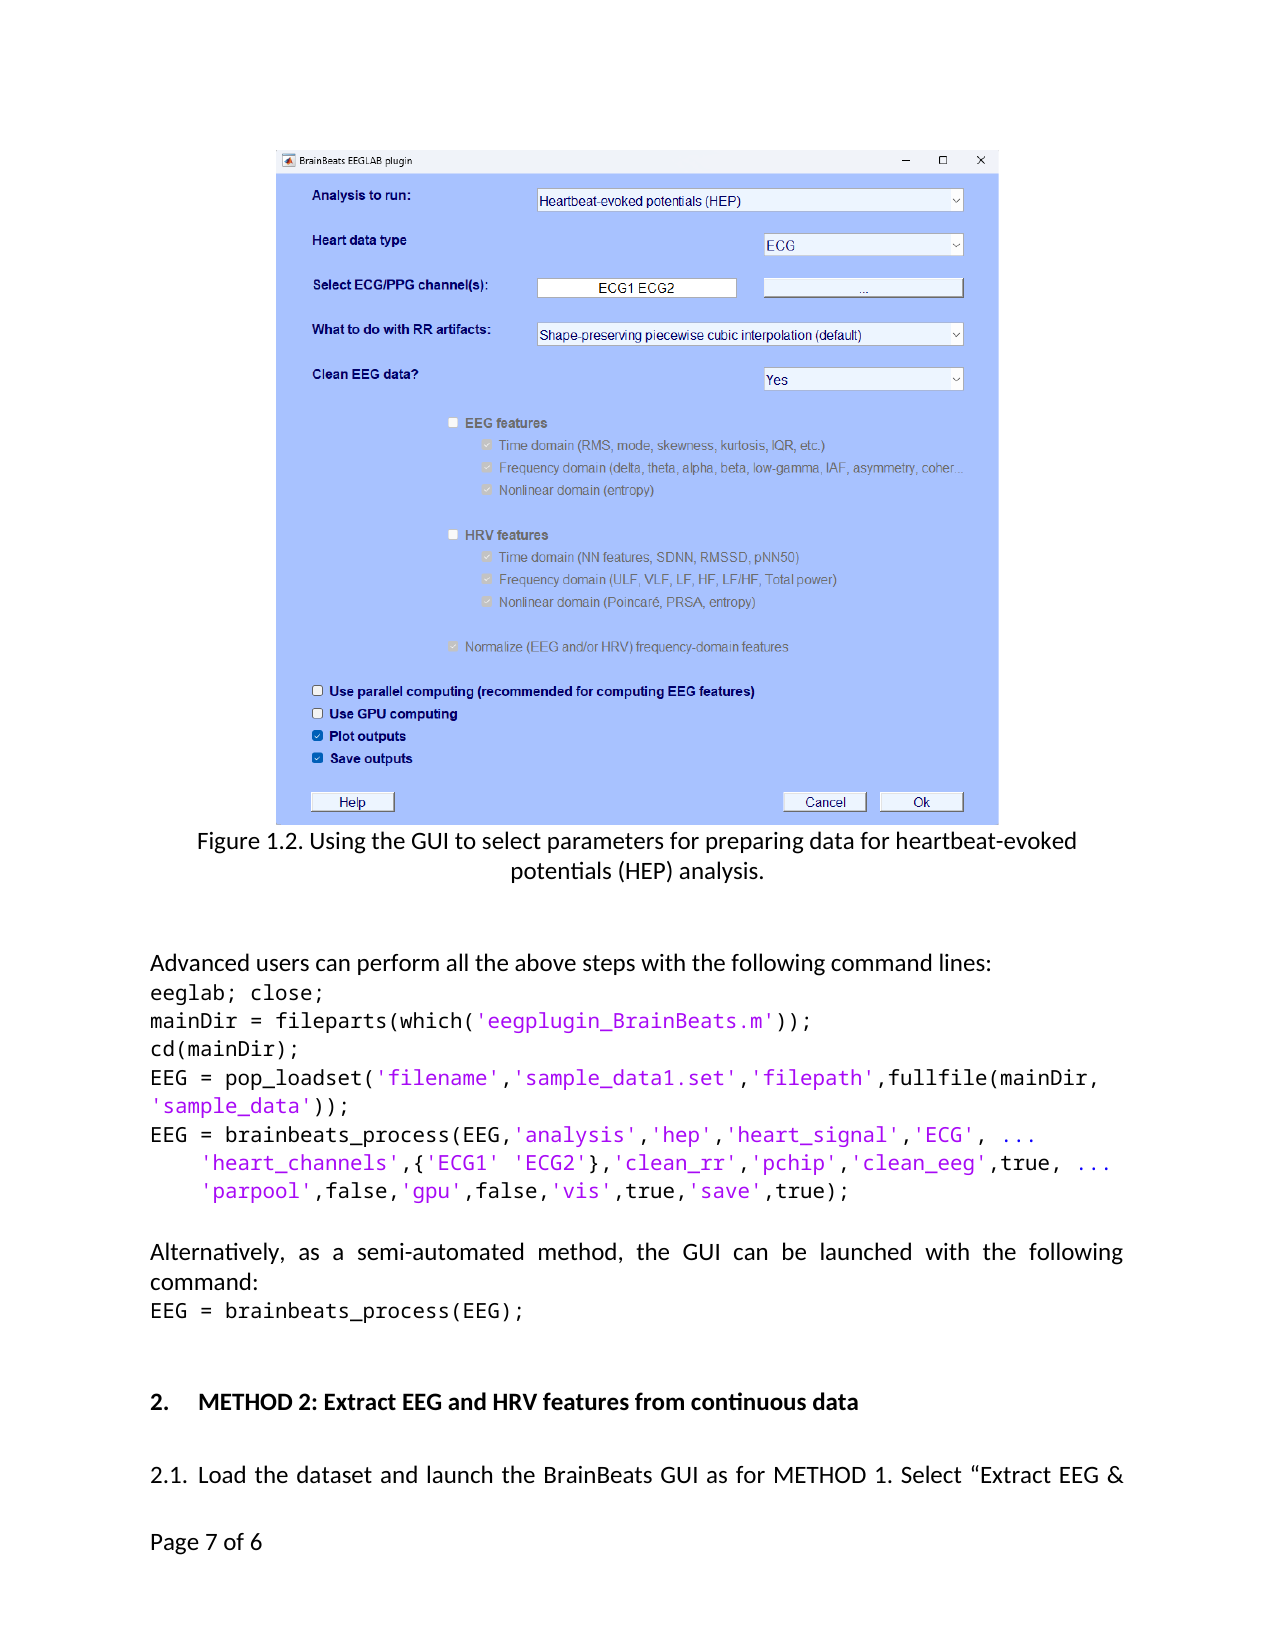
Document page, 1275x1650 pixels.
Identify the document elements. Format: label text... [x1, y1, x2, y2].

text Advanced users can perform all the above steps with the following command lines: [150, 947, 1125, 978]
text 'heart_channels',{'ECG1' 'ECG2'},'clean_rr','pchip','clean_eeg',true, ... [150, 1148, 1125, 1177]
list METHOD 2: Extract EEG and HRV features from continuous data [150, 1386, 1125, 1417]
text EEG = pop_loadset('filename','sample_data1.set','filepath',fullfile(mainDir, 'sample_data')); [150, 1063, 1125, 1120]
text EEG = brainbeats_process(EEG,'analysis','hep','heart_signal','ECG', ... [150, 1120, 1125, 1148]
text Alternatively, as a semi-automated method, the GUI can be launched with the following command: [150, 1236, 1125, 1297]
text cd(mainDir); [150, 1034, 1125, 1063]
text eeglab; close; [150, 978, 1125, 1006]
text EEG = brainbeats_process(EEG); [150, 1297, 1125, 1325]
text 'parpool',false,'gpu',false,'vis',true,'save',true); [150, 1177, 1125, 1205]
text mainDir = fileparts(which('eegplugin_BrainBeats.m')); [150, 1006, 1125, 1034]
picture [276, 150, 999, 825]
text Figure 1.2. Using the GUI to select parameters for preparing data for heartbeat-evoked potentials (HEP) analysis. [150, 825, 1125, 886]
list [150, 1460, 1125, 1490]
